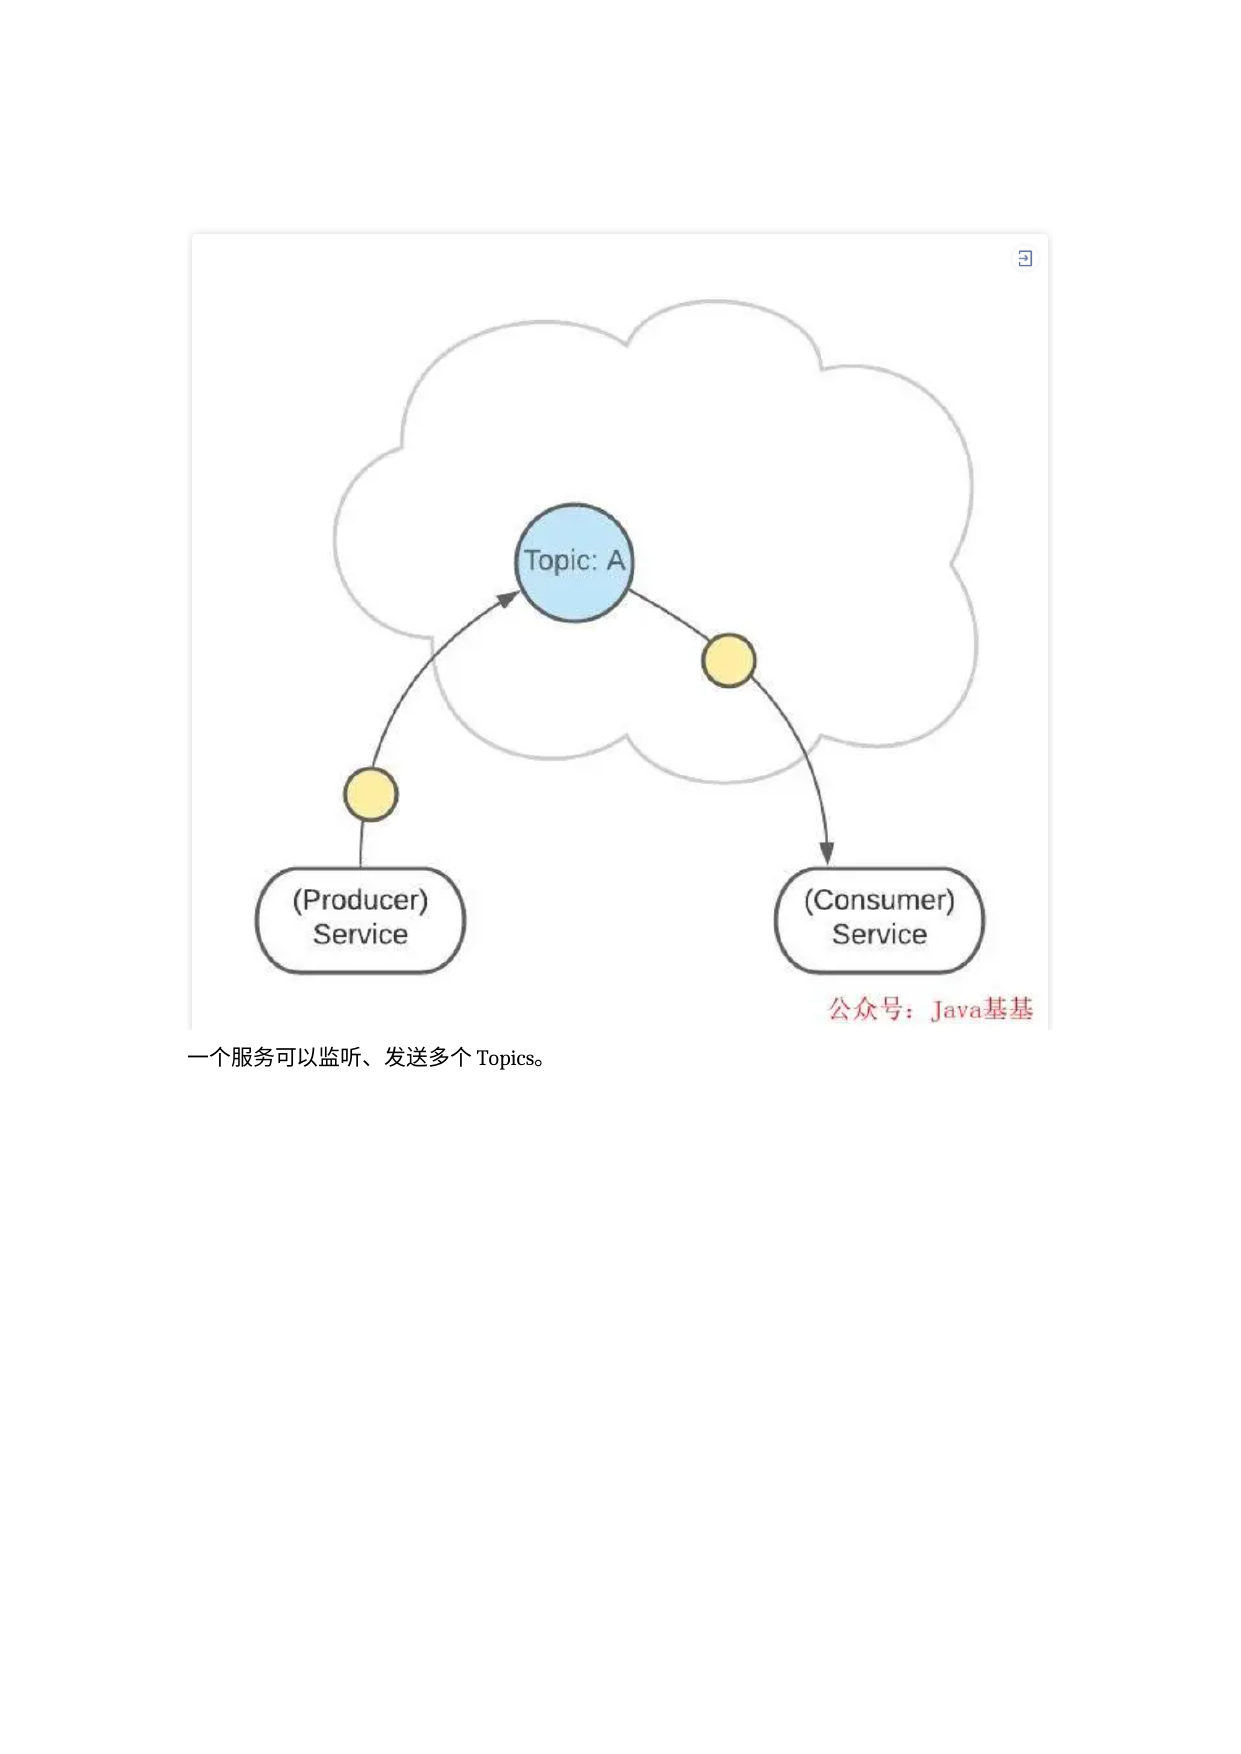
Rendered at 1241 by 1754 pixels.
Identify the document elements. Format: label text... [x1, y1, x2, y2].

picture [187, 227, 1053, 1030]
text 一个服务可以监听、发送多个 Topics。 [187, 1039, 1053, 1072]
